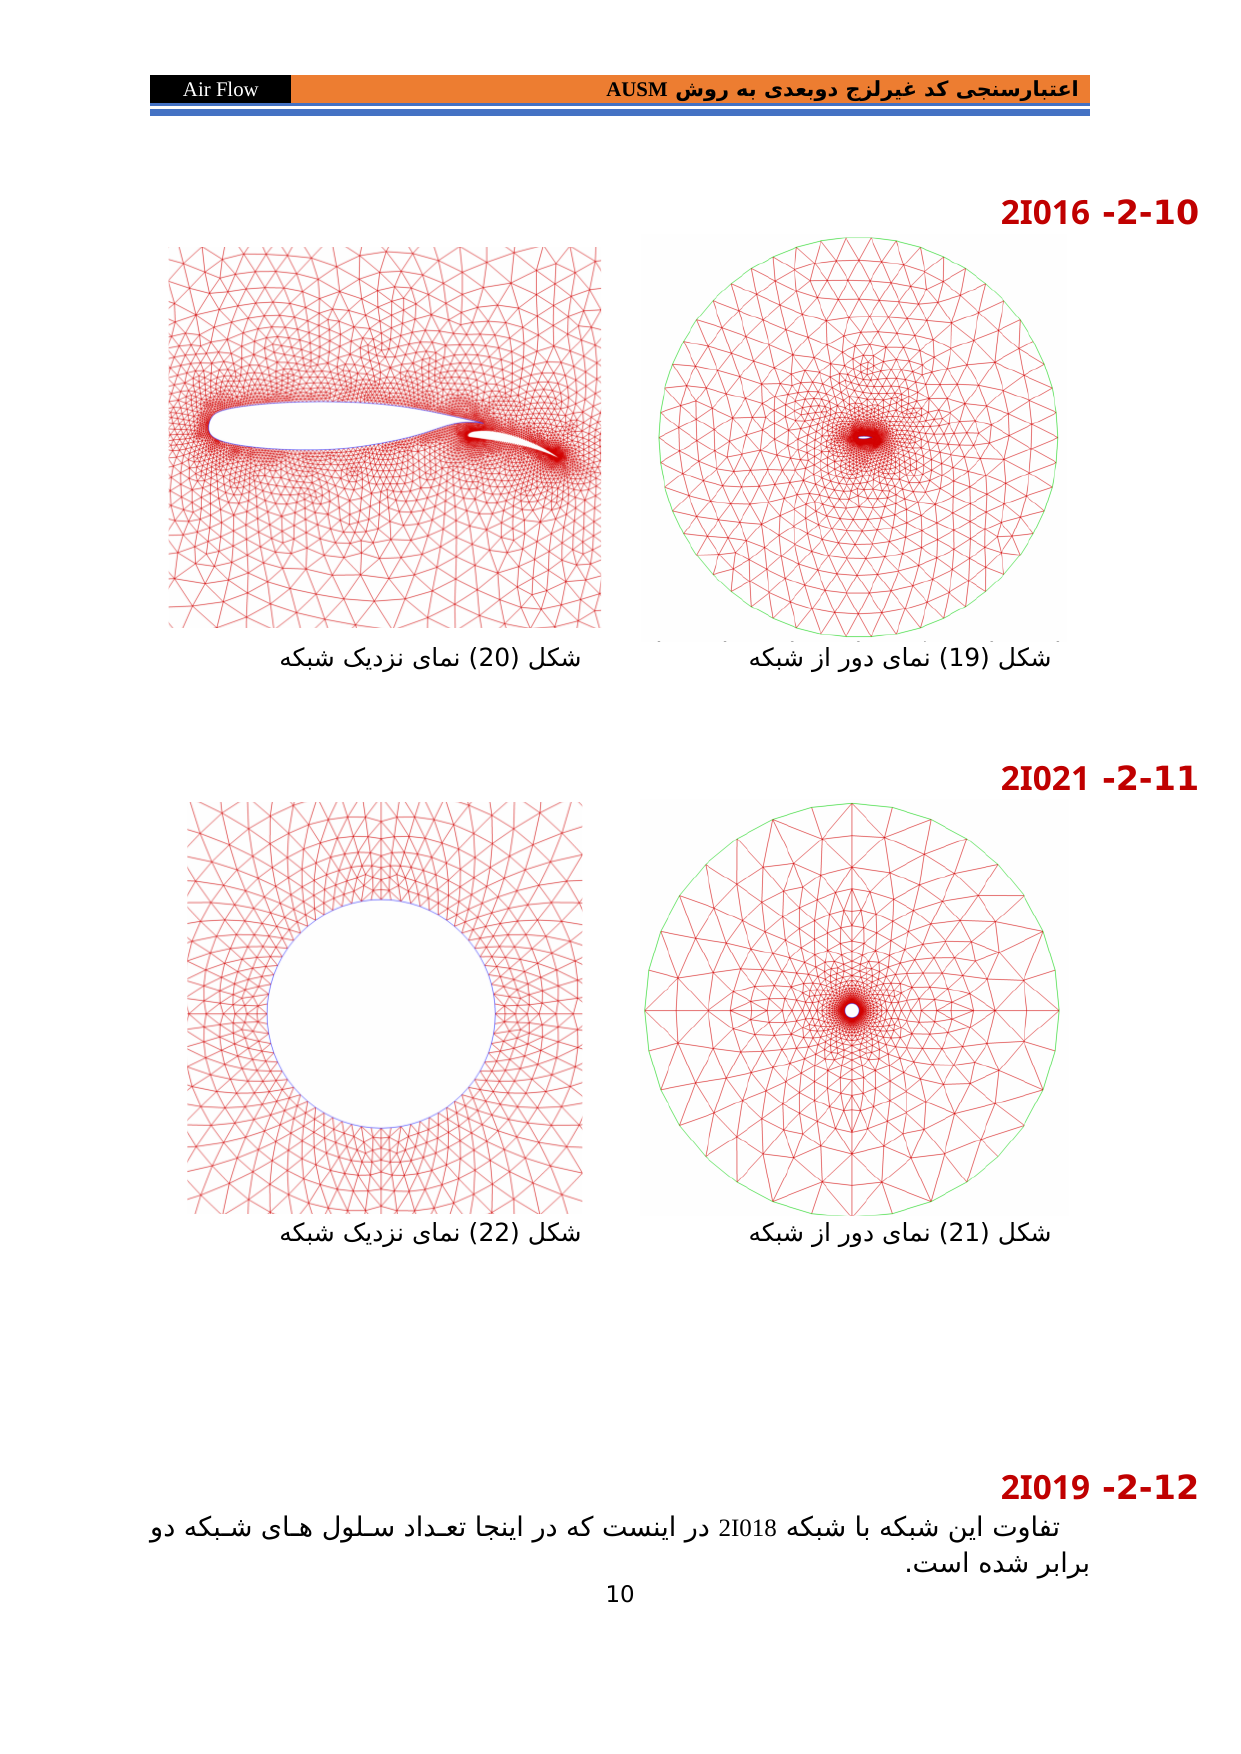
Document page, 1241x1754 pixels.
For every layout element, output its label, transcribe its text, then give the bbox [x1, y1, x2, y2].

picture [187, 802, 583, 1214]
table_header [620, 235, 1089, 643]
picture [168, 247, 602, 628]
table_cell نمای دور از شبکه [620, 643, 1089, 709]
table_cell نمای نزدیک شبکه [150, 643, 619, 709]
picture [641, 234, 1068, 642]
table_header [150, 235, 619, 643]
text تفاوت این شبکه با شبکه 2I018 در اینست که در اینجا تعداد سلول های شبکه دو برابر شده است. [150, 1511, 1090, 1579]
subtitle 2I019 [150, 1463, 1090, 1509]
table_header [150, 800, 619, 1218]
subtitle 2I021 [150, 754, 1090, 800]
subtitle 2I016 [150, 189, 1090, 234]
table_cell نمای نزدیک شبکه [150, 1218, 619, 1284]
table_cell نمای دور از شبکه [620, 1218, 1089, 1284]
table_header [620, 800, 1089, 1218]
picture [639, 799, 1070, 1216]
